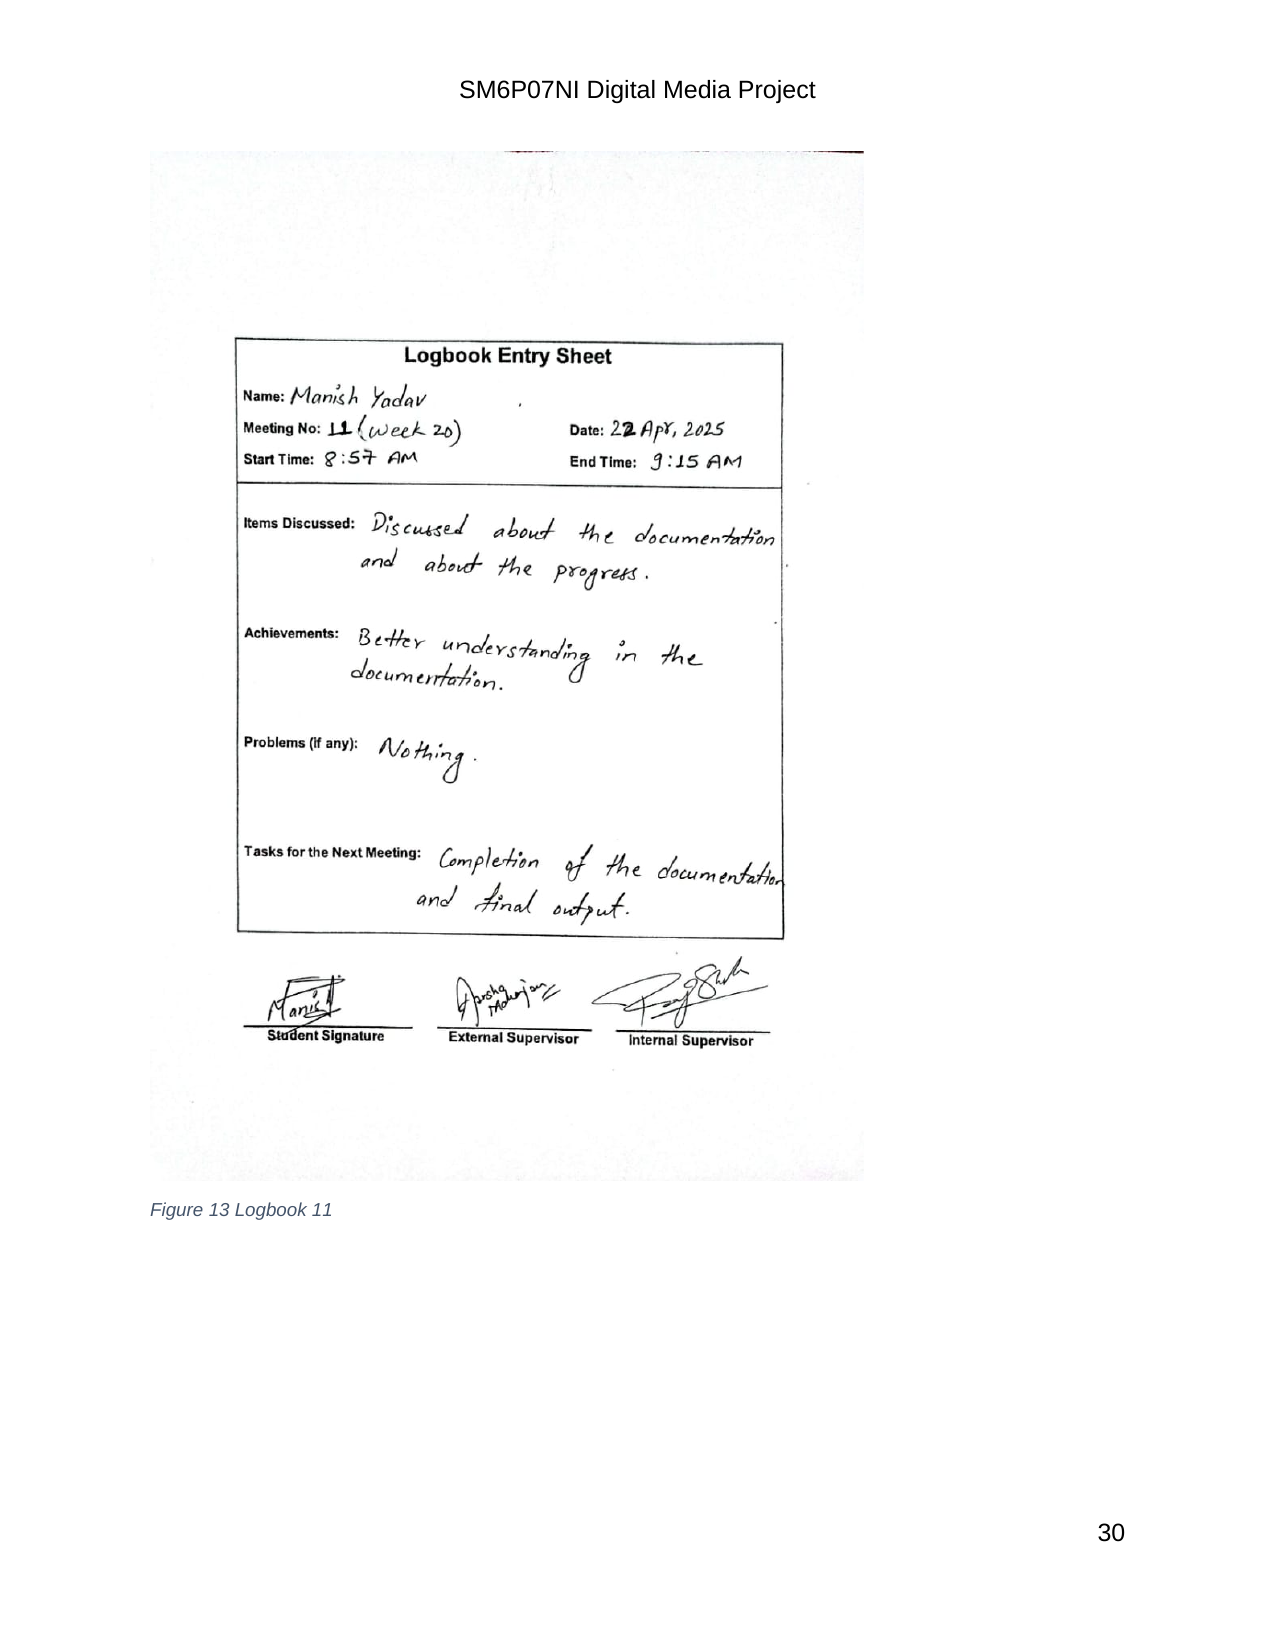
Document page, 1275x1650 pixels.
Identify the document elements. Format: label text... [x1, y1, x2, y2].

text Figure 13 Logbook 11 [150, 1199, 1125, 1221]
picture [150, 151, 864, 1181]
